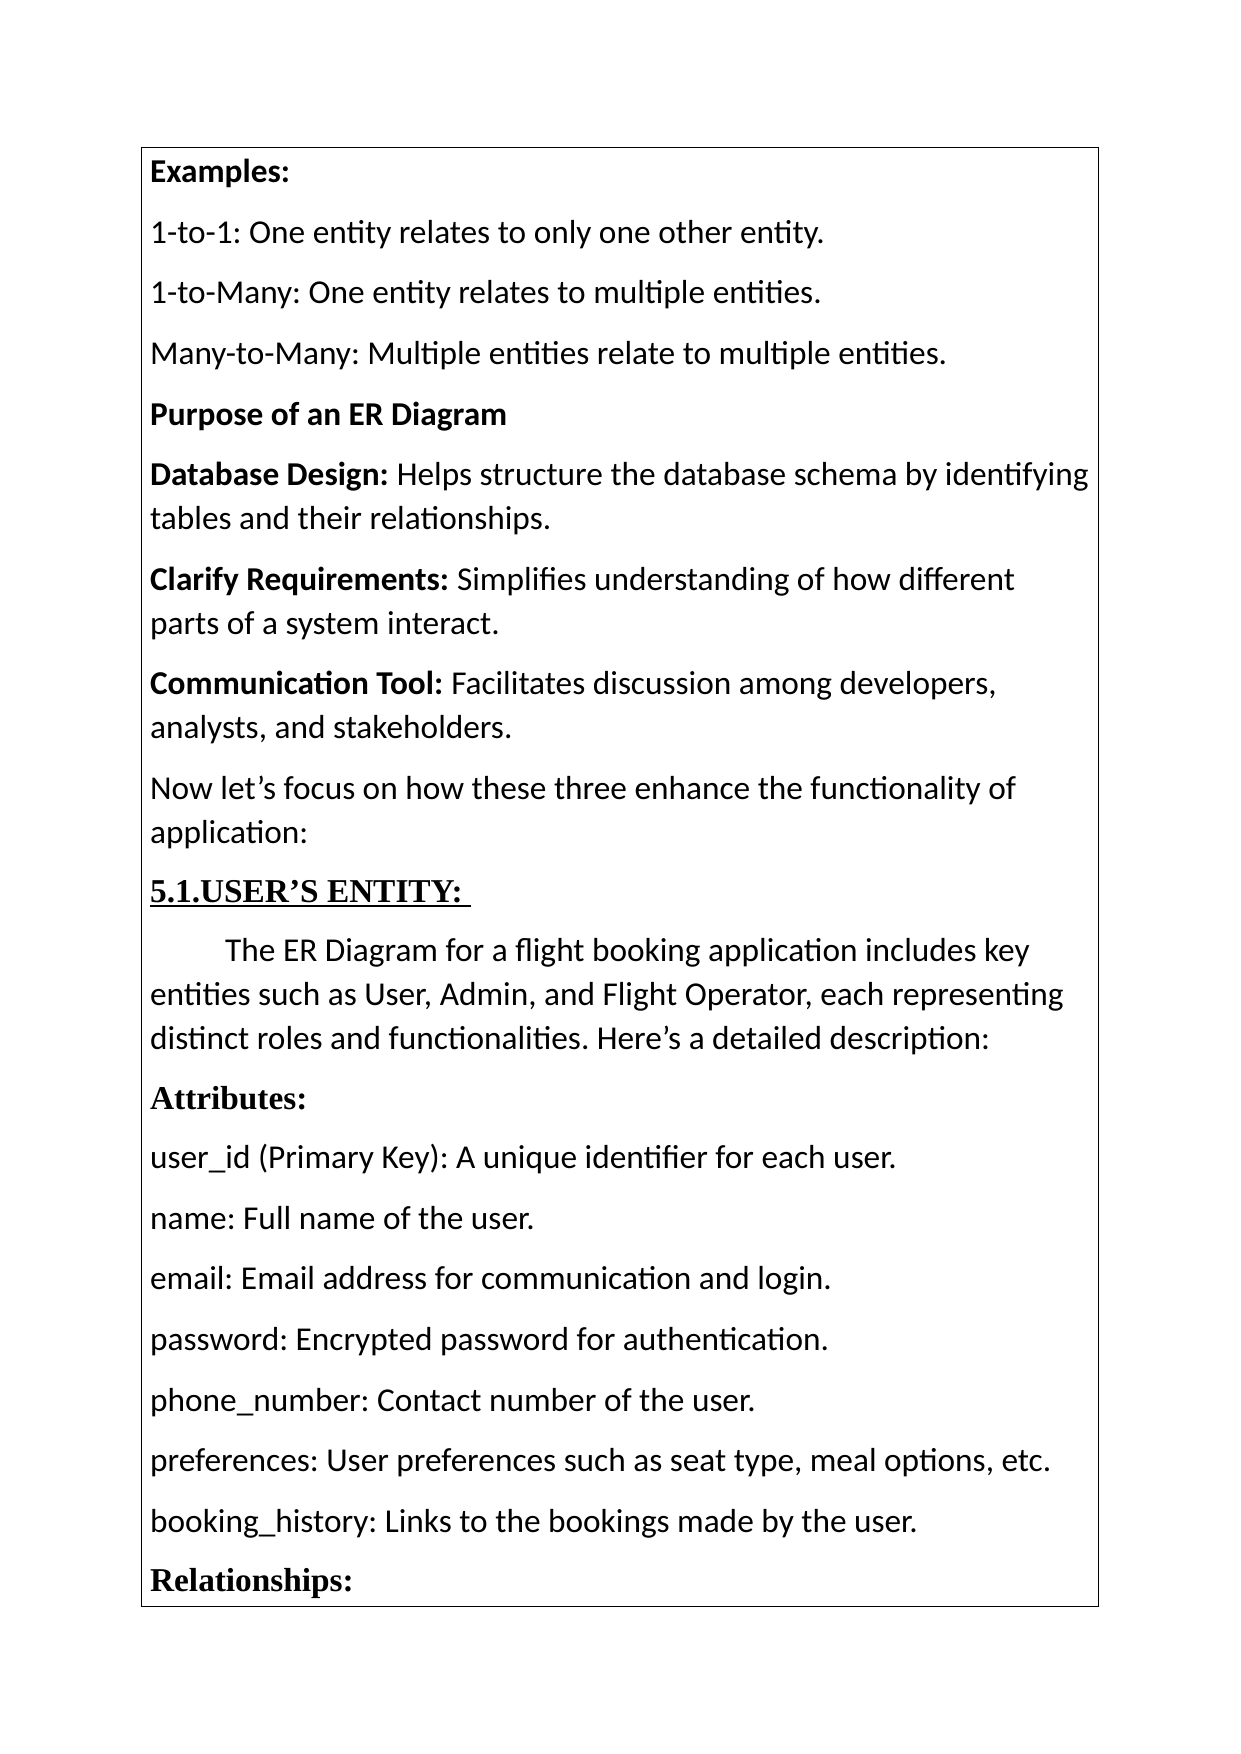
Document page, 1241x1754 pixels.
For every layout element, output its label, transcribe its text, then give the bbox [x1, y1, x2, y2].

text Many-to-Many: Multiple entities relate to multiple entities. [150, 332, 1090, 373]
text Relationships: [150, 1560, 1090, 1599]
text Clarify Requirements: Simplifies understanding of how different parts of a system interact. [150, 558, 1090, 642]
text 1-to-1: One entity relates to only one other entity. [150, 211, 1090, 251]
text Database Design: Helps structure the database schema by identifying tables and their relationships. [150, 453, 1090, 538]
text Attributes: [150, 1078, 1090, 1116]
text Communication Tool: Facilitates discussion among developers, analysts, and stakeholders. [150, 662, 1090, 747]
text booking_history: Links to the bookings made by the user. [150, 1500, 1090, 1541]
text email: Email address for communication and login. [150, 1257, 1090, 1298]
text 1-to-Many: One entity relates to multiple entities. [150, 271, 1090, 312]
text The ER Diagram for a flight booking application includes key entities such as User, Admin, and Flight Operator, each representing distinct roles and functionalities. Here’s a detailed description: [150, 929, 1090, 1058]
text Now let’s focus on how these three enhance the functionality of application: [150, 767, 1090, 852]
text phone_number: Contact number of the user. [150, 1378, 1090, 1419]
text 5.1.USER’S ENTITY: [150, 871, 1090, 910]
text Examples: [150, 150, 1090, 191]
text password: Encrypted password for authentication. [150, 1318, 1090, 1359]
text Purpose of an ER Diagram [150, 392, 1090, 433]
text preferences: User preferences such as seat type, meal options, etc. [150, 1439, 1090, 1480]
text name: Full name of the user. [150, 1197, 1090, 1237]
text user_id (Primary Key): A unique identifier for each user. [150, 1136, 1090, 1177]
